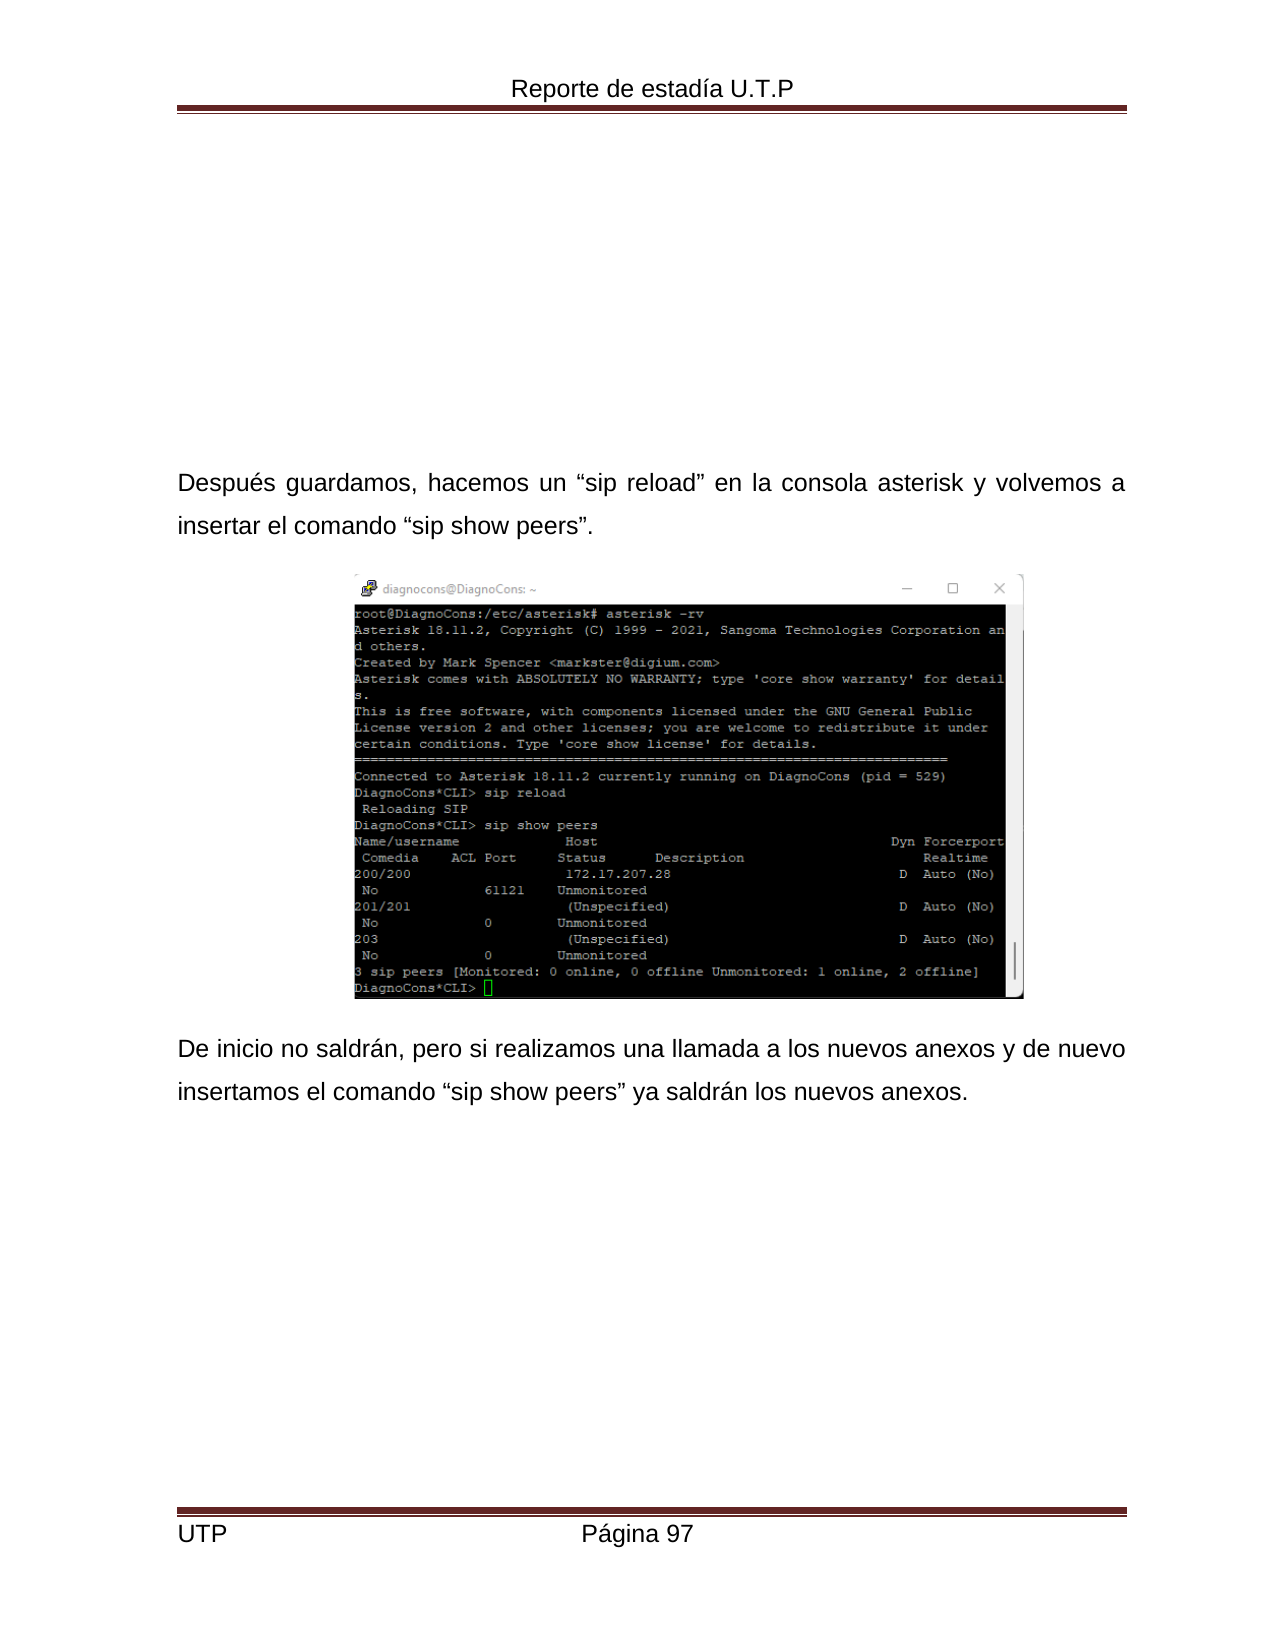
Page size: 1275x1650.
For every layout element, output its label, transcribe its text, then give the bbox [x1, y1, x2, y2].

text De inicio no saldrán, pero si realizamos una llamada a los nuevos anexos y de nuevo insertamos el comando “sip show peers” ya saldrán los nuevos anexos. [177, 1034, 1127, 1106]
picture [354, 574, 1024, 999]
text Después guardamos, hacemos un “sip reload” en la consola asterisk y volvemos a insertar el comando “sip show peers”. [177, 467, 1127, 539]
